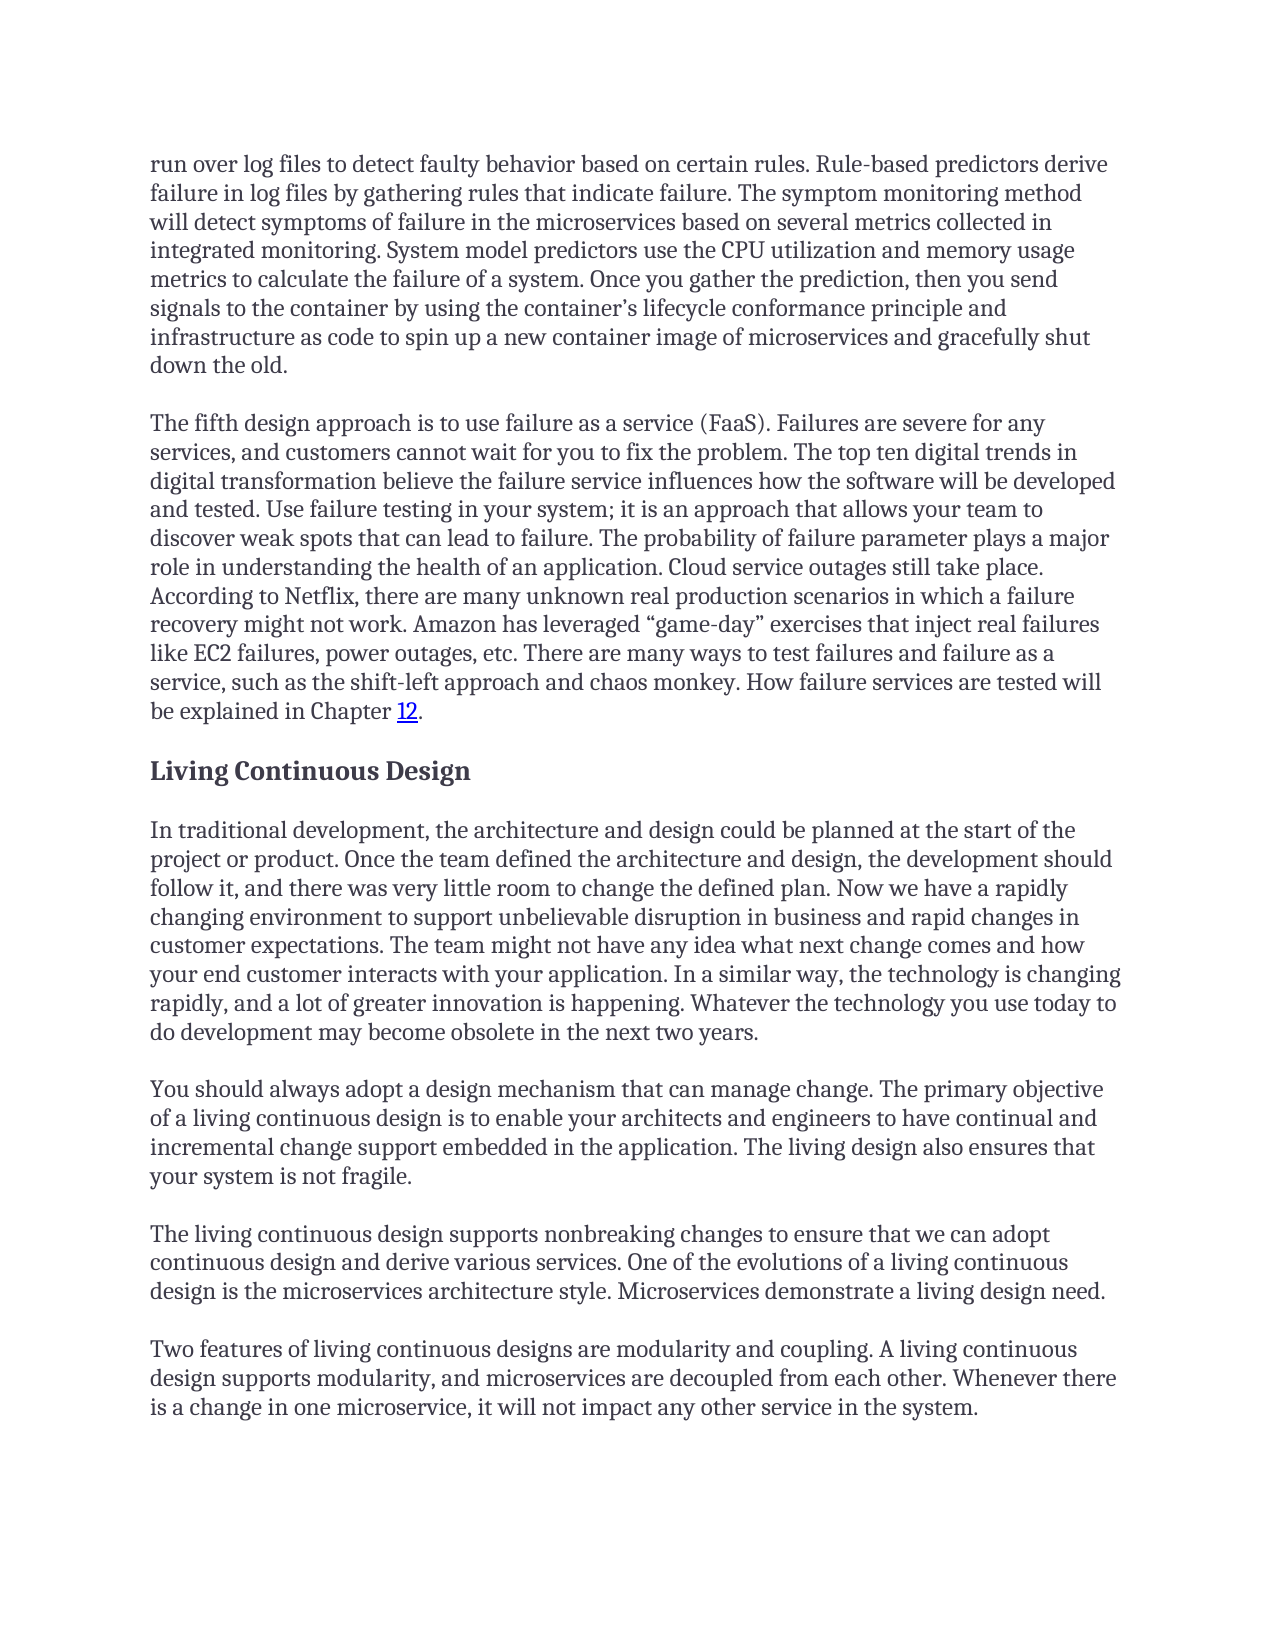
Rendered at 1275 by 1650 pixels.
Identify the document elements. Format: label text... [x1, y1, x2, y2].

text You should always adopt a design mechanism that can manage change. The primary objective of a living continuous design is to enable your architects and engineers to have continual and incremental change support embedded in the application. The living design also ensures that your system is not fragile. [150, 1075, 1125, 1190]
text Two features of living continuous designs are modularity and coupling. A living continuous design supports modularity, and microservices are decoupled from each other. Whenever there is a change in one microservice, it will not impact any other service in the system. [150, 1335, 1125, 1421]
text Living Continuous Design [150, 754, 1125, 787]
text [150, 150, 1125, 380]
text The fifth design approach is to use failure as a service (FaaS). Failures are severe for any services, and customers cannot wait for you to fix the problem. The top ten digital trends in digital transformation believe the failure service influences how the software will be developed and tested. Use failure testing in your system; it is an approach that allows your team to discover weak spots that can lead to failure. The probability of failure parameter plays a major role in understanding the health of an application. Cloud service outages still take place. According to Netflix, there are many unknown real production scenarios in which a failure recovery might not work. Amazon has leveraged “game-day” exercises that inject real failures like EC2 failures, power outages, etc. There are many ways to test failures and failure as a service, such as the shift-left approach and chaos monkey. How failure services are tested will be explained in Chapter 12. [150, 409, 1125, 725]
text The living continuous design supports nonbreaking changes to ensure that we can adopt continuous design and derive various services. One of the evolutions of a living continuous design is the microservices architecture style. Microservices demonstrate a living design need. [150, 1219, 1125, 1306]
text In traditional development, the architecture and design could be planned at the start of the project or product. Once the team defined the architecture and design, the development should follow it, and there was very little room to change the defined plan. Now we have a rapidly changing environment to support unbelievable disruption in business and rapid changes in customer expectations. The team might not have any idea what next change comes and how your end customer interacts with your application. In a similar way, the technology is changing rapidly, and a lot of greater innovation is happening. Whatever the technology you use today to do development may become obsolete in the next two years. [150, 816, 1125, 1046]
